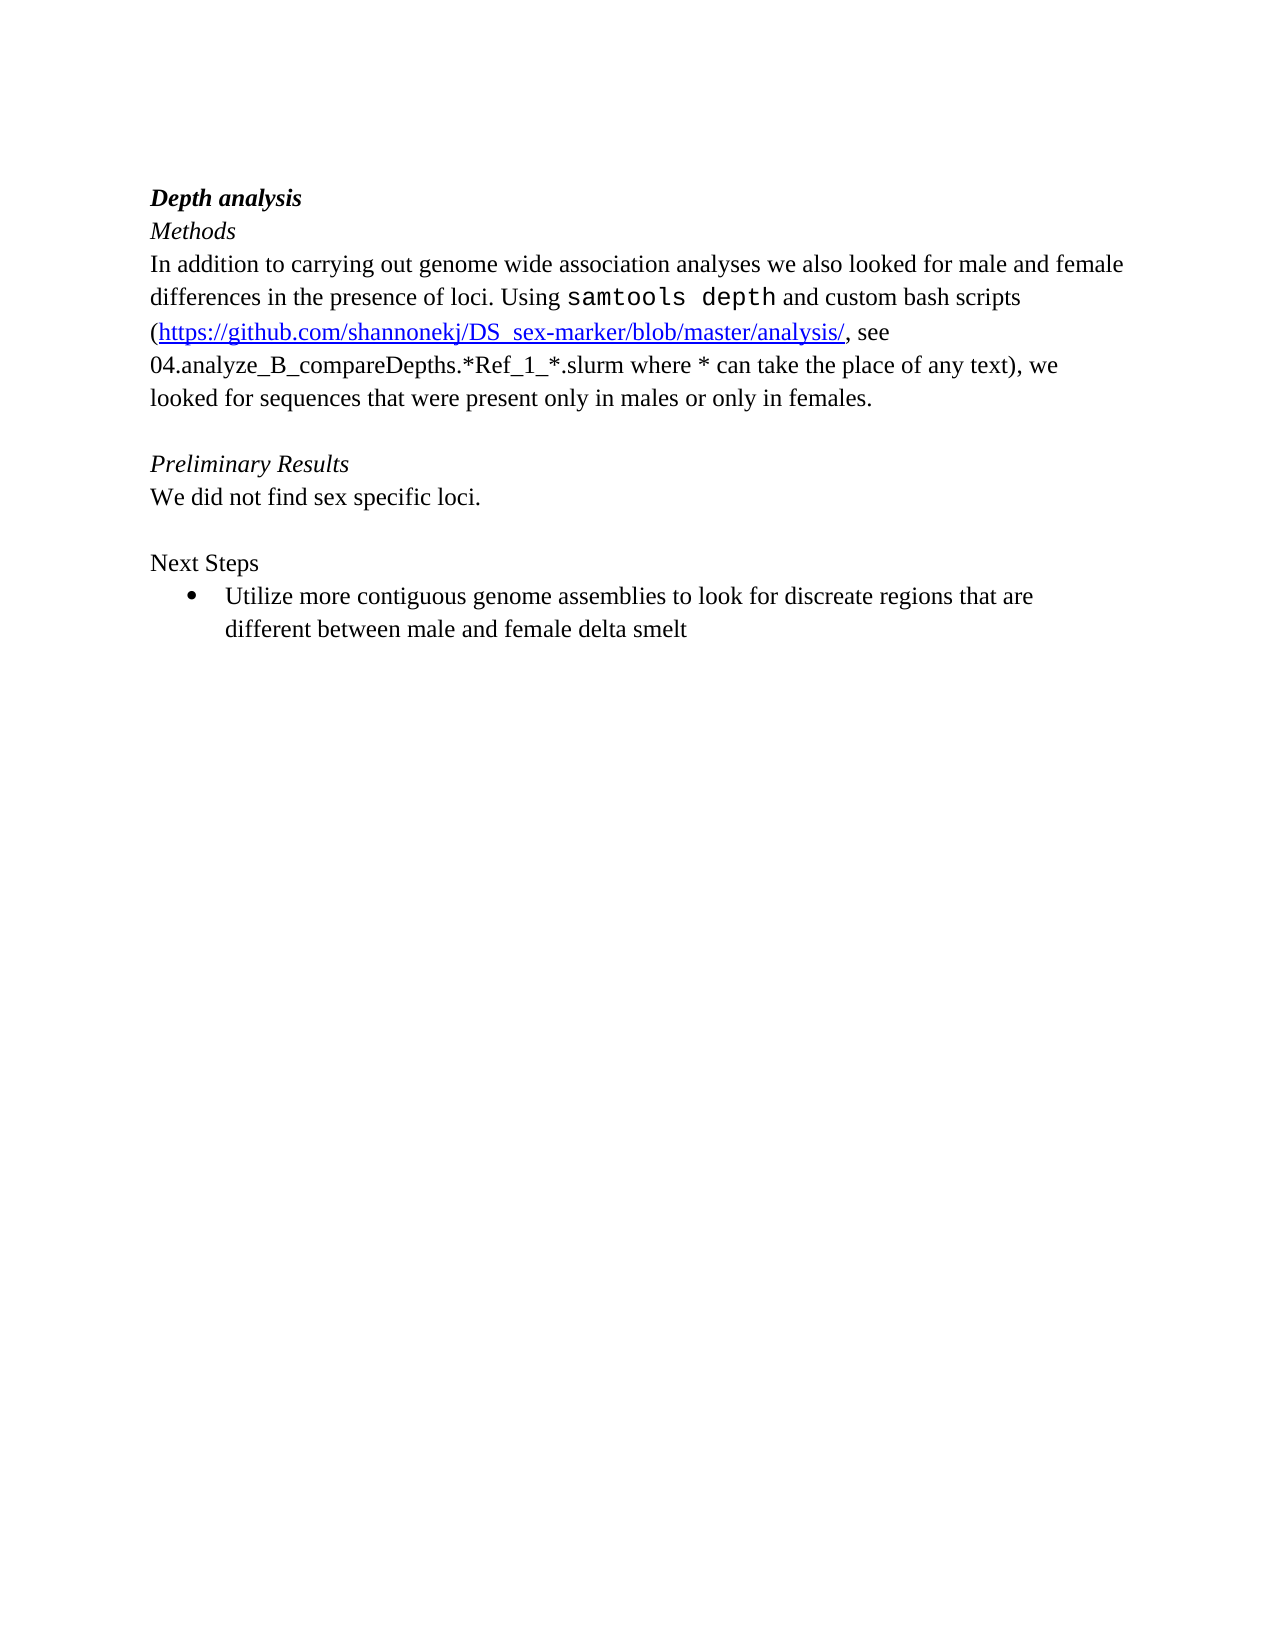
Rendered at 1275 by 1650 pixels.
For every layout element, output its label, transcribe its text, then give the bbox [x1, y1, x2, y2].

text Depth analysis [150, 183, 1125, 212]
text Preliminary Results [150, 449, 1125, 478]
text Next Steps [150, 548, 1097, 577]
text Methods [150, 216, 1125, 245]
text In addition to carrying out genome wide association analyses we also looked for male and female differences in the presence of loci. Using samtools depth and custom bash scripts (https://github.com/shannonekj/DS_sex-marker/blob/master/analysis/, see 04.analyze_B_compareDepths.*Ref_1_*.slurm where * can take the place of any text), we looked for sequences that were present only in males or only in females. [150, 249, 1125, 412]
list Utilize more contiguous genome assemblies to look for discreate regions that are different between male and female delta smelt [187, 581, 1125, 643]
text We did not find sex specific loci. [150, 482, 1125, 511]
